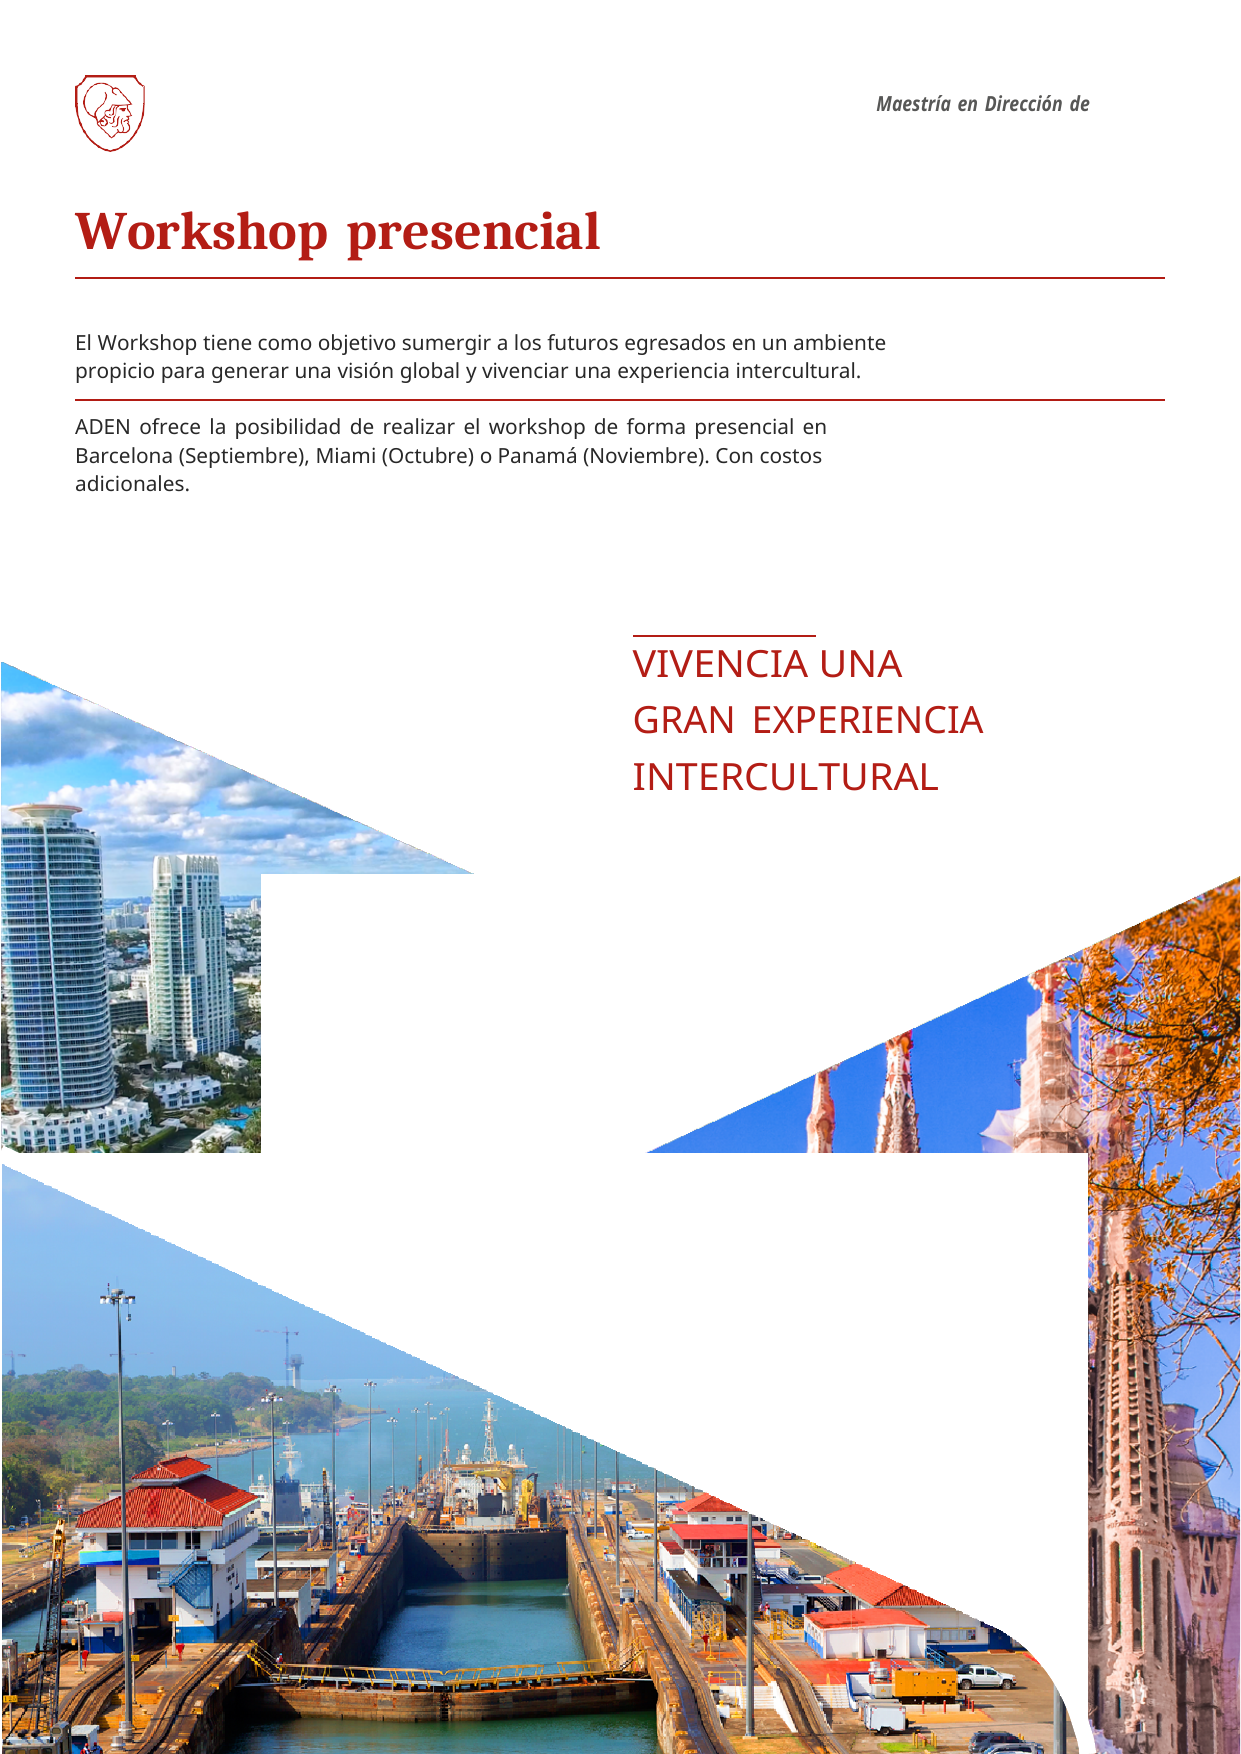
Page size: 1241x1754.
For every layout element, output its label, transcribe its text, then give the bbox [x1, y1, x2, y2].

text El Workshop tiene como objetivo sumergir a los futuros egresados en un ambiente propicio para generar una visión global y vivenciar una experiencia intercultural. [75, 328, 922, 384]
picture [0, 1163, 1079, 1754]
picture [75, 75, 145, 152]
text VIVENCIA UNA GRAN EXPERIENCIA INTERCULTURAL [632, 638, 986, 801]
subtitle Workshop presencial [75, 201, 1182, 263]
picture [0, 659, 1241, 1754]
text ADEN ofrece la posibilidad de realizar el workshop de forma presencial en Barcelona (Septiembre), Miami (Octubre) o Panamá (Noviembre). Con costos adicionales. [75, 412, 922, 498]
